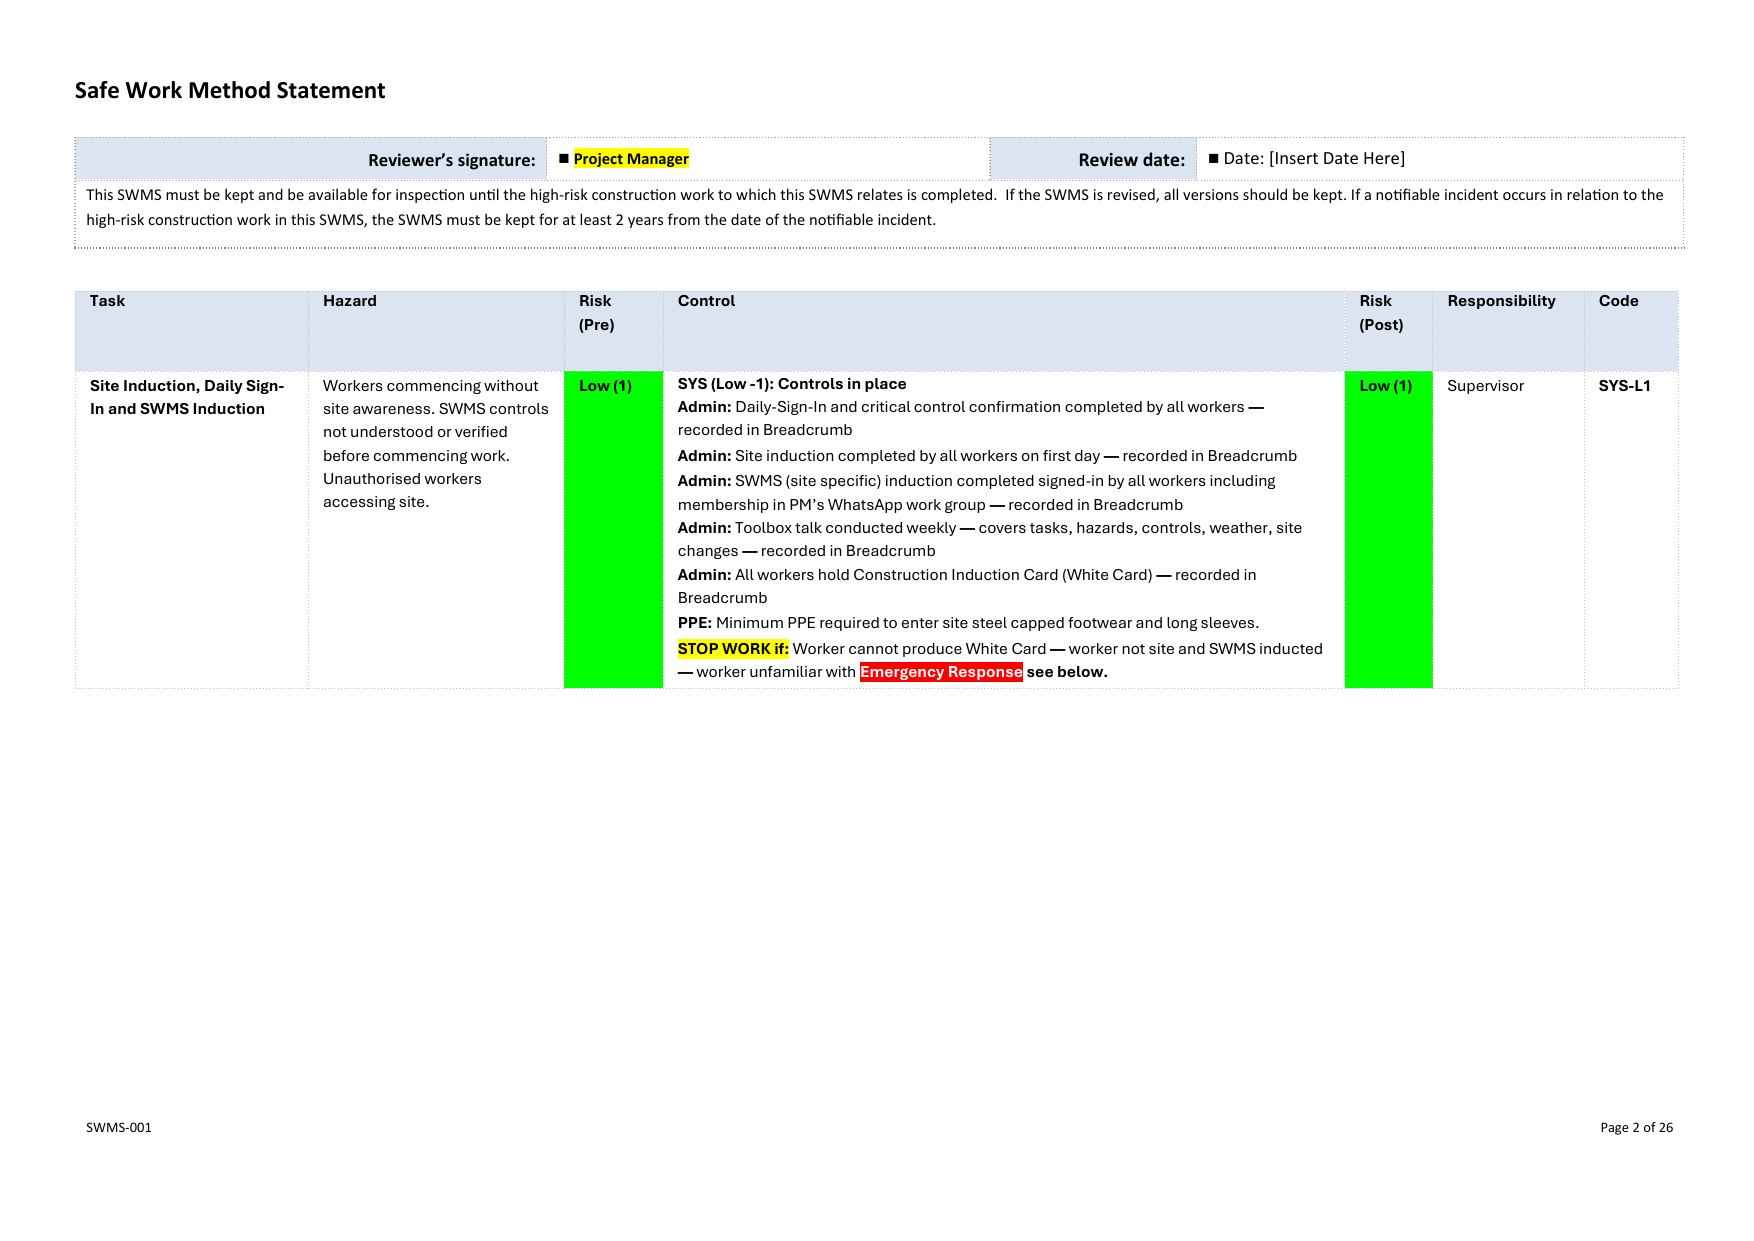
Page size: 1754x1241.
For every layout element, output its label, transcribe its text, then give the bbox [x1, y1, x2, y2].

table_cell Workers commencing without site awareness. SWMS controls not understood or verified before commencing work. Unauthorised workers accessing site. [308, 371, 564, 688]
table_header Control [663, 291, 1344, 371]
table_cell Supervisor [1433, 371, 1584, 688]
table_cell ■ Project Manager [547, 137, 990, 179]
table_cell Reviewer’s signature: [75, 137, 547, 179]
table_cell SYS (Low -1): Controls in place Admin: Daily-Sign-In and critical control confirmation completed by all workers — recorded in Breadcrumb Admin: Site induction completed by all workers on first day — recorded in Breadcrumb Admin: SWMS (site specific) induction completed signed-in by all workers including membership in PM’s WhatsApp work group — recorded in Breadcrumb Admin: Toolbox talk conducted weekly — covers tasks, hazards, controls, weather, site changes — recorded in Breadcrumb Admin: All workers hold Construction Induction Card (White Card) — recorded in Breadcrumb PPE: Minimum PPE required to enter site steel capped footwear and long sleeves. STOP WORK if: Worker cannot produce White Card — worker not site and SWMS inducted — worker unfamiliar with Emergency Response see below. [663, 371, 1344, 688]
table_cell SYS-L1 [1584, 371, 1678, 688]
table_header Task [75, 291, 308, 371]
table_cell This SWMS must be kept and be available for inspection until the high-risk construction work to which this SWMS relates is completed. If the SWMS is revised, all versions should be kept. If a notifiable incident occurs in relation to the high-risk construction work in this SWMS, the SWMS must be kept for at least 2 years from the date of the notifiable incident. [75, 180, 1684, 247]
table_cell Review date: [990, 137, 1197, 179]
table_cell Site Induction, Daily Sign-In and SWMS Induction [75, 371, 308, 688]
table_cell Low (1) [564, 371, 663, 688]
table_header Code [1584, 291, 1678, 371]
table_header Hazard [308, 291, 564, 371]
table_header Risk (Post) [1345, 291, 1433, 371]
table_header Risk (Pre) [564, 291, 663, 371]
table_header Responsibility [1433, 291, 1584, 371]
table_cell Low (1) [1345, 371, 1433, 688]
table_cell ■ Date: [Insert Date Here] [1197, 137, 1684, 179]
